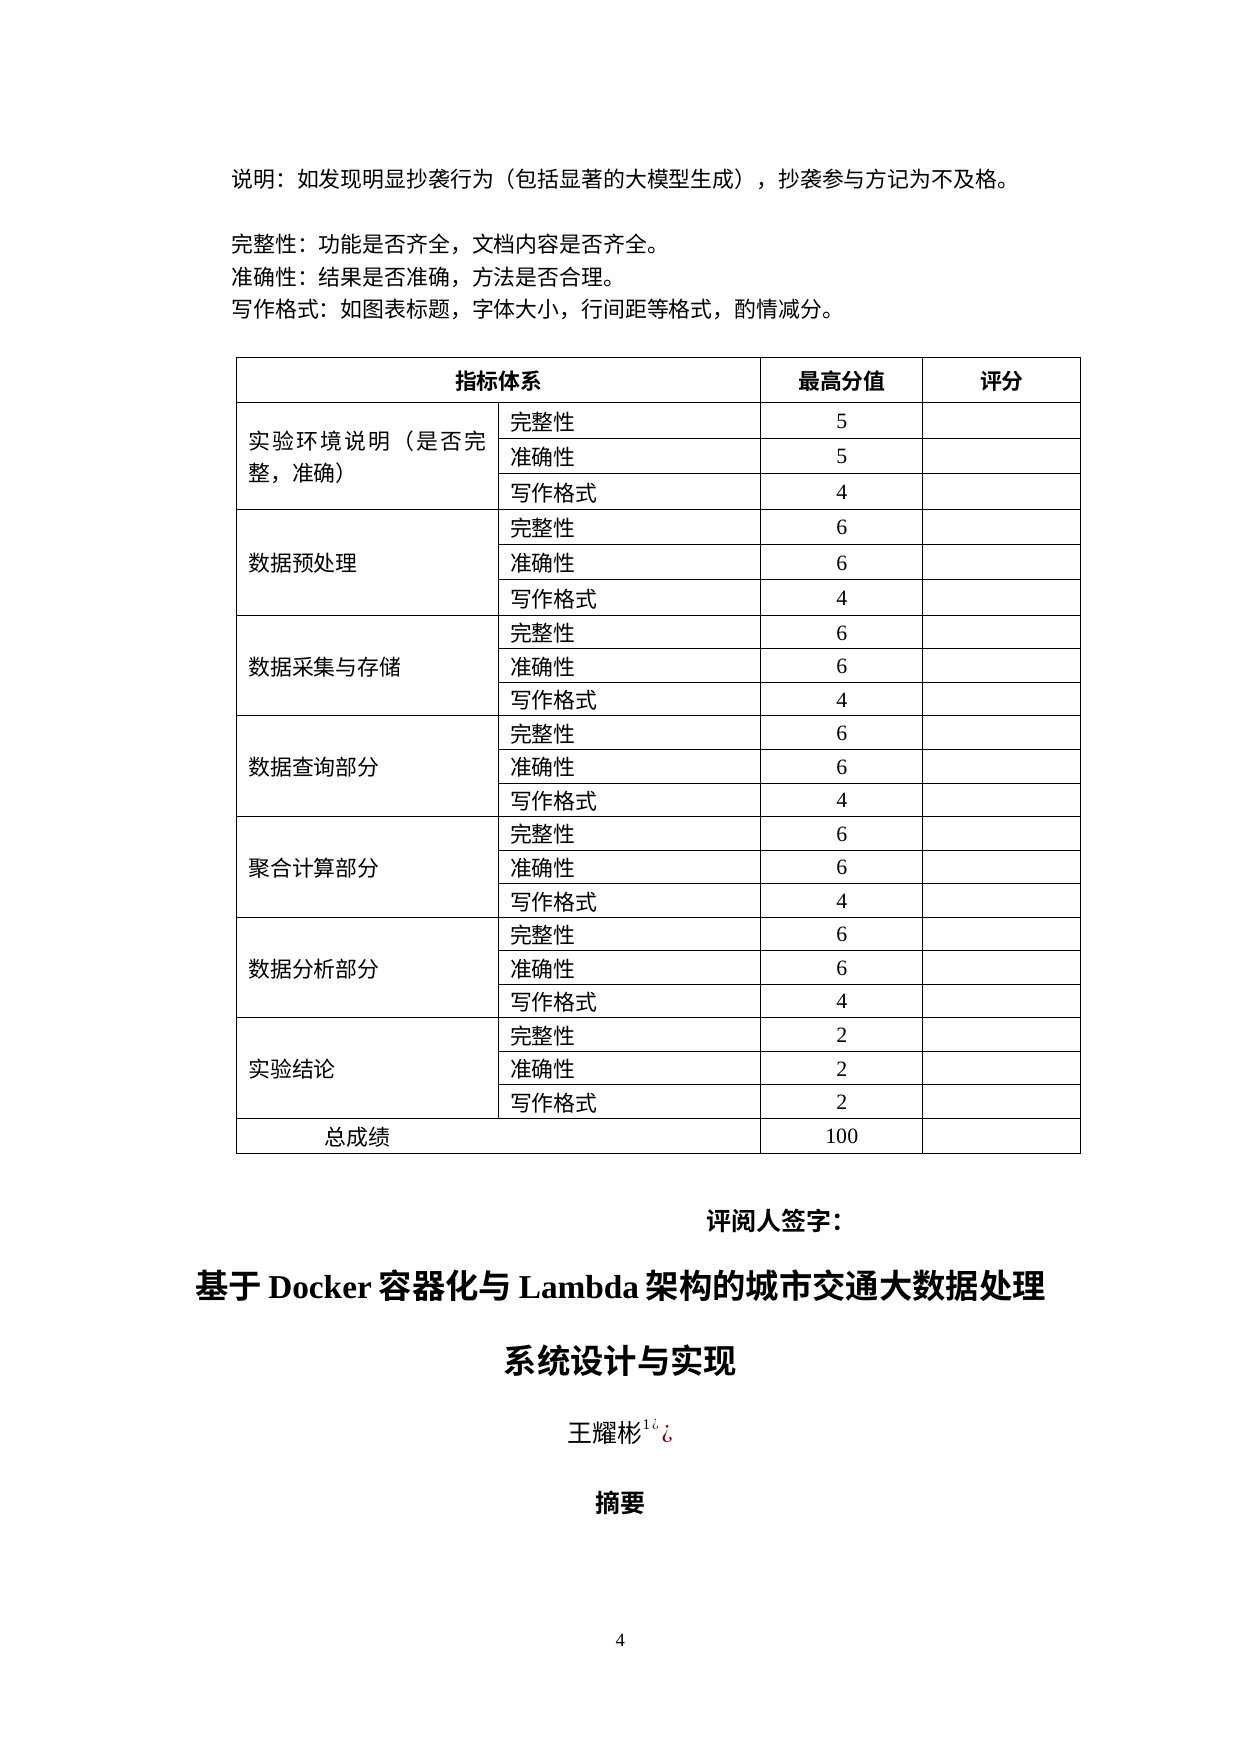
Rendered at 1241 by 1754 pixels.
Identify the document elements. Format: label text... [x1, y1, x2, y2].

table_cell 写作格式 [499, 1085, 760, 1118]
table_cell 5 [761, 403, 922, 438]
table_cell 聚合计算部分 [237, 817, 498, 917]
table_cell [923, 750, 1080, 782]
table_cell 写作格式 [499, 884, 760, 917]
table_cell [923, 918, 1080, 950]
table_cell 2 [761, 1085, 922, 1118]
table_cell 6 [761, 750, 922, 782]
table_cell 4 [761, 985, 922, 1017]
table_cell 准确性 [499, 1052, 760, 1084]
table_cell 准确性 [499, 439, 760, 473]
table_cell 4 [761, 884, 922, 917]
table_cell 6 [761, 545, 922, 579]
table_cell 完整性 [499, 1018, 760, 1051]
table_cell 实验结论 [237, 1018, 498, 1118]
table_cell 2 [761, 1052, 922, 1084]
table_cell 准确性 [499, 750, 760, 782]
table_cell [923, 403, 1080, 438]
table_cell 6 [761, 649, 922, 682]
table_cell [923, 716, 1080, 749]
table_cell 写作格式 [499, 474, 760, 508]
table_cell 完整性 [499, 510, 760, 544]
table_cell [923, 683, 1080, 715]
table_cell 6 [761, 851, 922, 883]
table_cell 完整性 [499, 716, 760, 749]
text 王耀彬 [187, 1399, 1053, 1464]
text 评阅人签字： [267, 1187, 1053, 1252]
table_cell [923, 580, 1080, 615]
table_cell 准确性 [499, 545, 760, 579]
table_cell 完整性 [499, 918, 760, 950]
table_header 评分 [923, 358, 1080, 402]
table_cell 完整性 [499, 403, 760, 438]
table_cell 数据分析部分 [237, 918, 498, 1017]
table_cell 4 [761, 580, 922, 615]
text 基于Docker容器化与Lambda架构的城市交通大数据处理系统设计与实现 [187, 1252, 1053, 1392]
table_cell [923, 851, 1080, 883]
text 摘要 [187, 1469, 1053, 1534]
table_cell [923, 616, 1080, 648]
table_cell 6 [761, 918, 922, 950]
table_cell [923, 1119, 1080, 1153]
table_cell [923, 649, 1080, 682]
table_cell 100 [761, 1119, 922, 1153]
table_cell [923, 1052, 1080, 1084]
table_cell 准确性 [499, 951, 760, 984]
table_cell 6 [761, 716, 922, 749]
table_cell [923, 817, 1080, 849]
table_cell 4 [761, 784, 922, 816]
table_cell 写作格式 [499, 985, 760, 1017]
table_cell [923, 510, 1080, 544]
table_cell [923, 884, 1080, 917]
text 说明：如发现明显抄袭行为（包括显著的大模型生成），抄袭参与方记为不及格。 [187, 162, 1053, 194]
table_cell 写作格式 [499, 784, 760, 816]
table_cell [923, 1085, 1080, 1118]
table_cell [923, 985, 1080, 1017]
text 完整性：功能是否齐全，文档内容是否齐全。 [187, 227, 1053, 259]
table_cell [923, 474, 1080, 508]
table_cell 6 [761, 616, 922, 648]
table_cell [923, 439, 1080, 473]
table_header 最高分值 [761, 358, 922, 402]
table_cell 2 [761, 1018, 922, 1051]
table_cell 4 [761, 683, 922, 715]
table_cell 总成绩 [237, 1119, 760, 1153]
table_header 指标体系 [237, 358, 760, 402]
text 写作格式：如图表标题，字体大小，行间距等格式，酌情减分。 [187, 292, 1053, 324]
table_cell 写作格式 [499, 683, 760, 715]
table_cell 6 [761, 510, 922, 544]
table_cell 准确性 [499, 851, 760, 883]
table_cell 6 [761, 817, 922, 849]
table_cell [923, 545, 1080, 579]
table_cell 写作格式 [499, 580, 760, 615]
table_cell 完整性 [499, 817, 760, 849]
table_cell [923, 951, 1080, 984]
table_cell 数据预处理 [237, 510, 498, 615]
table_cell 6 [761, 951, 922, 984]
table_cell [923, 784, 1080, 816]
text 准确性：结果是否准确，方法是否合理。 [187, 259, 1053, 292]
table_cell 4 [761, 474, 922, 508]
table_cell 准确性 [499, 649, 760, 682]
table_cell 实验环境说明（是否完整，准确） [237, 403, 498, 508]
table_cell 完整性 [499, 616, 760, 648]
table_cell [923, 1018, 1080, 1051]
table_cell 数据采集与存储 [237, 616, 498, 715]
table_cell 数据查询部分 [237, 716, 498, 816]
table_cell 5 [761, 439, 922, 473]
